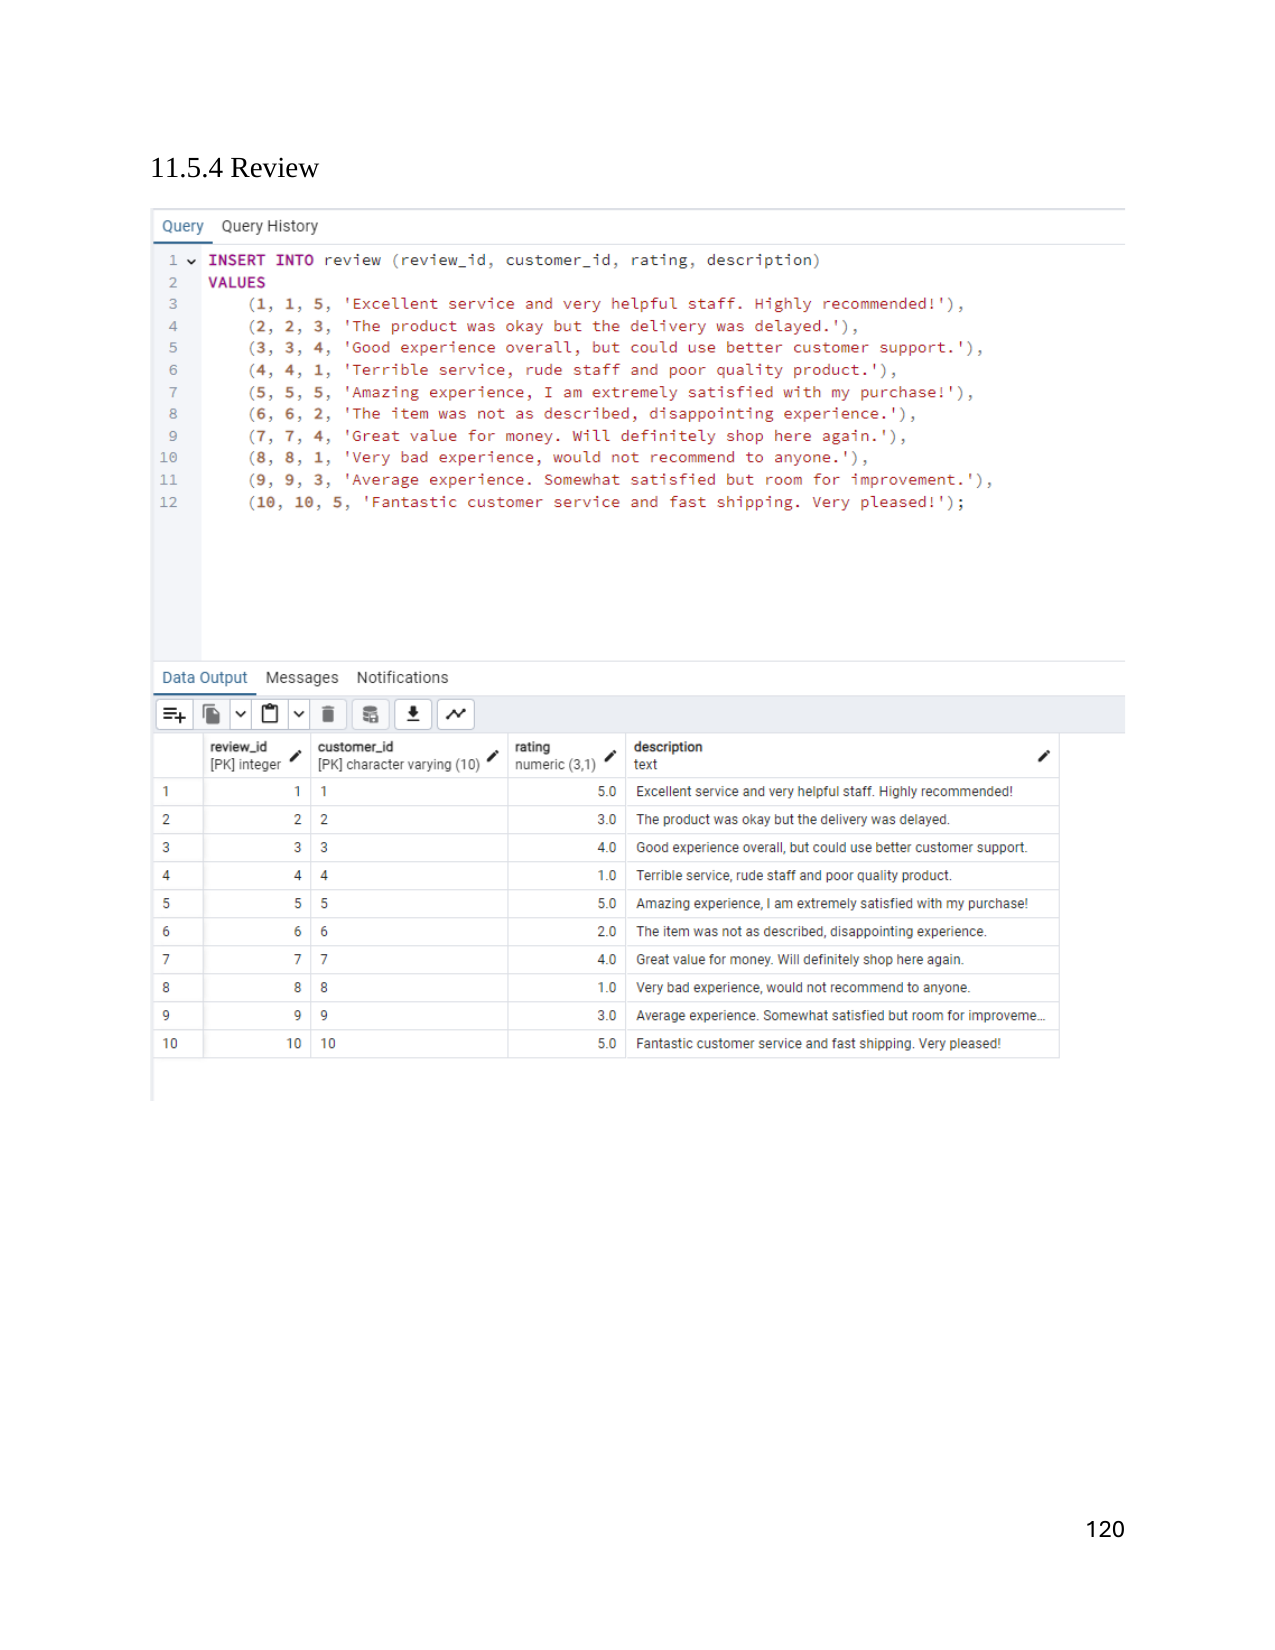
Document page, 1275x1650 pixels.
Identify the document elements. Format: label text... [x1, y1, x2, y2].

subtitle 11.5.4 Review [150, 150, 1125, 183]
picture [150, 208, 1125, 1101]
